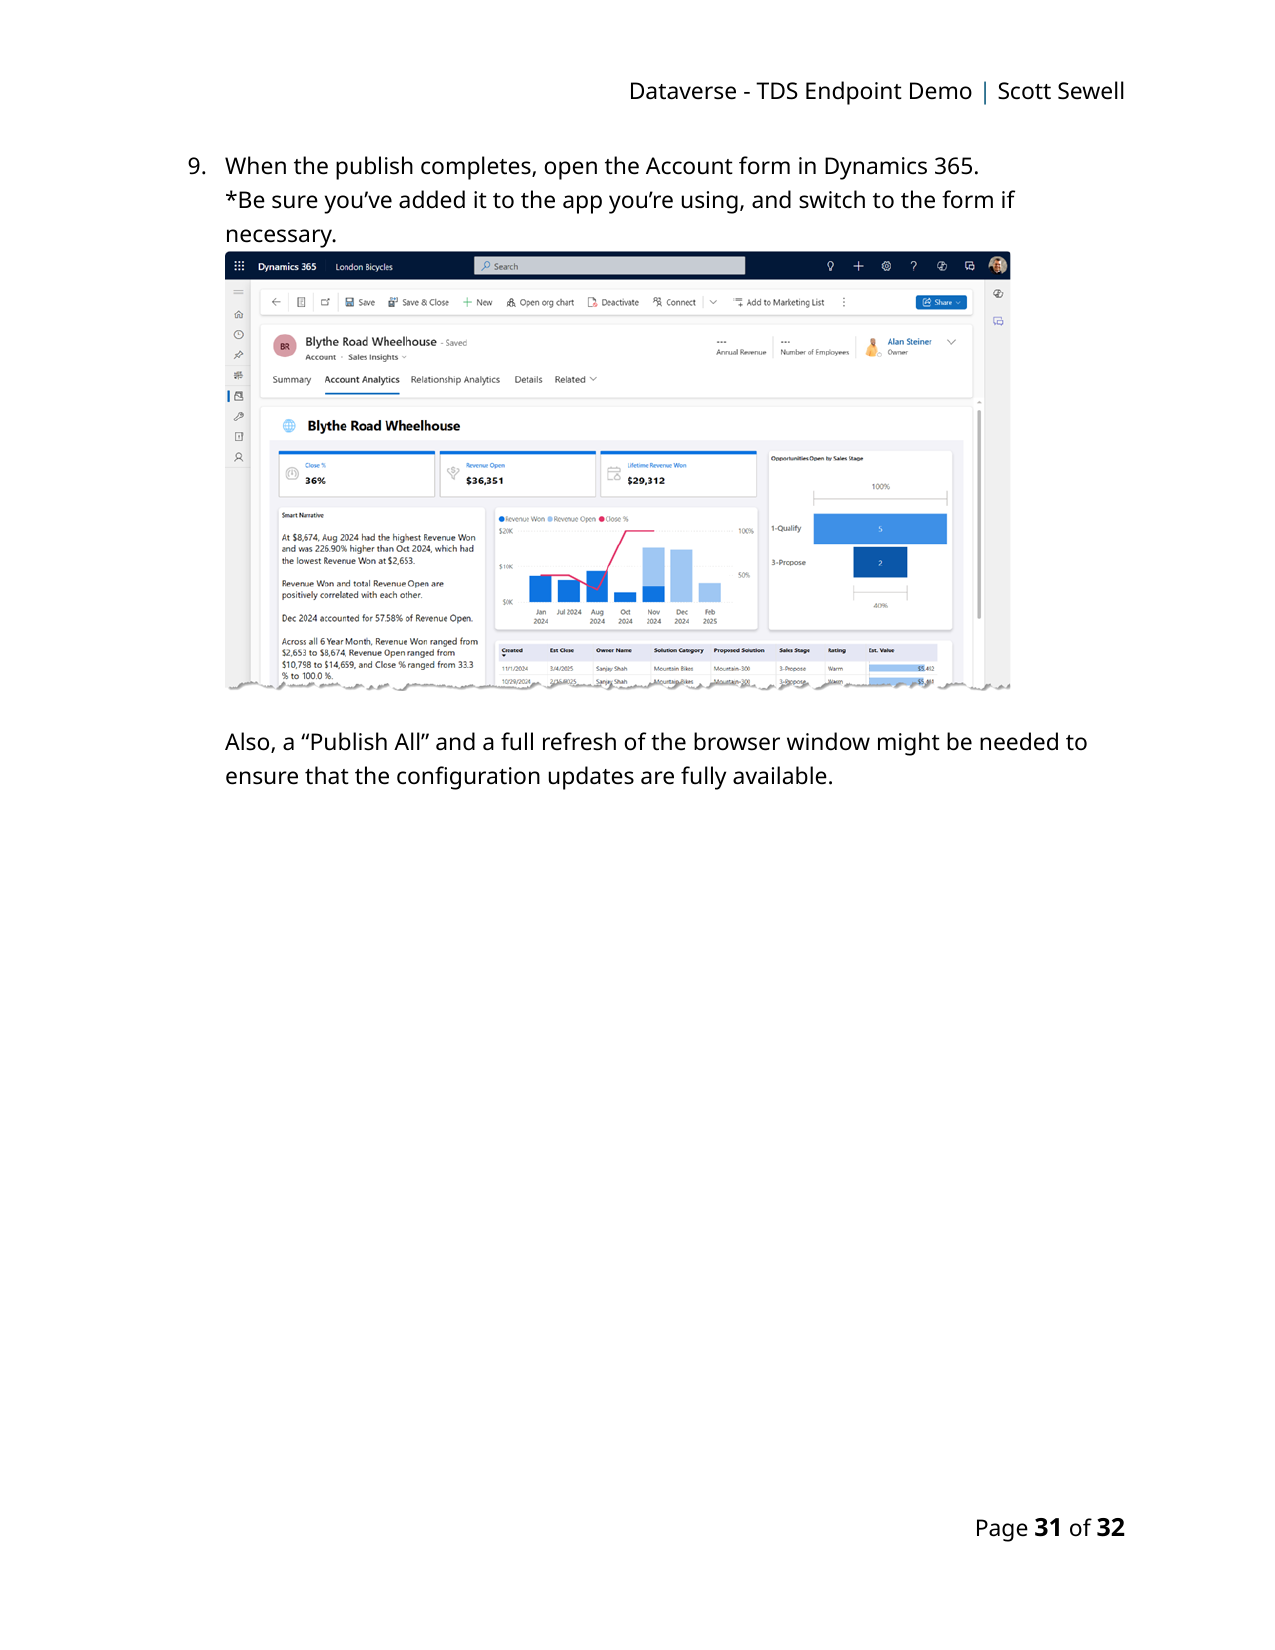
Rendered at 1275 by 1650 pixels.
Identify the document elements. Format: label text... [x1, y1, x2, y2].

picture [225, 251, 1011, 691]
